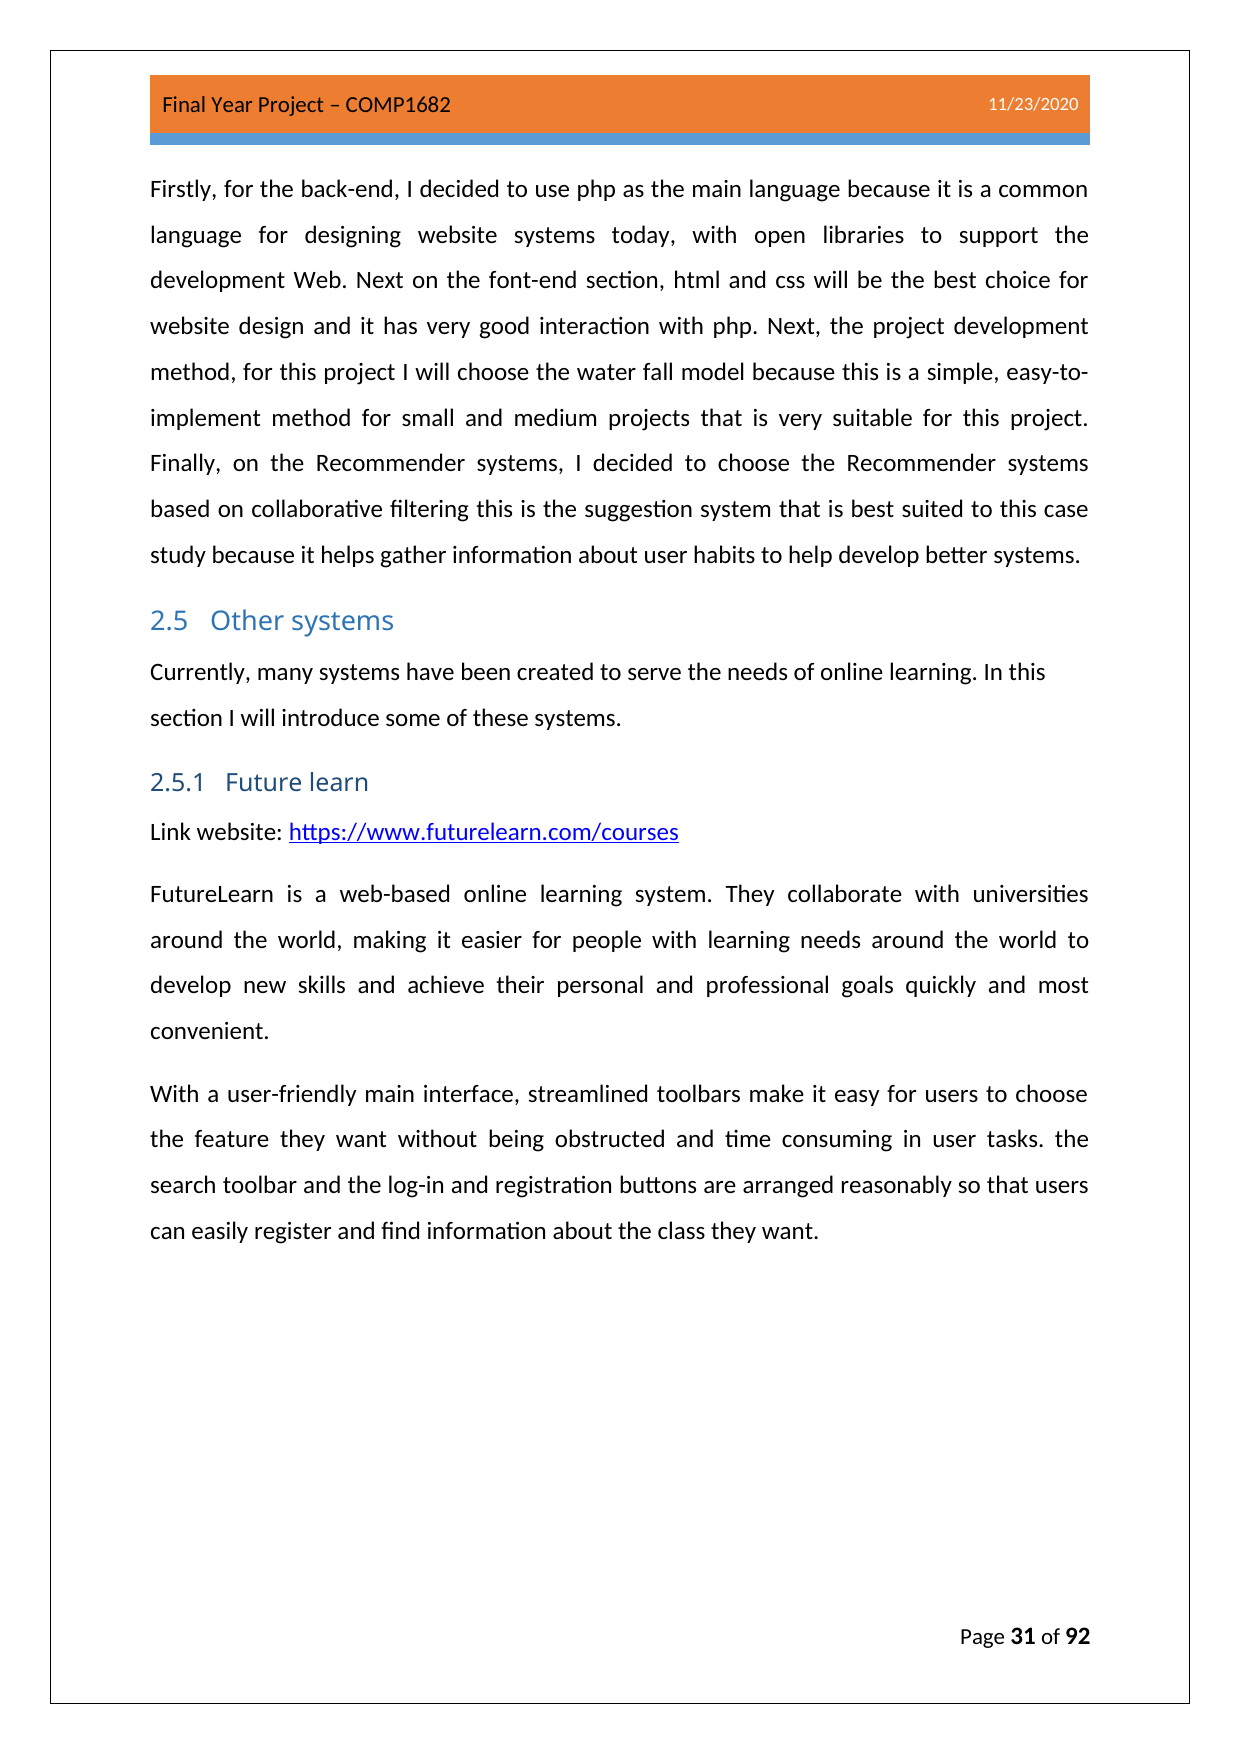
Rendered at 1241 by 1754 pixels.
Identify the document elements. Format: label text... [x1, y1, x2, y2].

text FutureLearn is a web-based online learning system. They collaborate with universities around the world, making it easier for people with learning needs around the world to develop new skills and achieve their personal and professional goals quickly and most convenient. [150, 878, 1090, 1046]
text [150, 173, 1090, 569]
text With a user-friendly main interface, streamlined toolbars make it easy for users to choose the feature they want without being obstructed and time consuming in user tasks. the search toolbar and the log-in and registration buttons are arranged reasonably so that users can easily register and find information about the class they want. [150, 1078, 1090, 1245]
text Link website: https://www.futurelearn.com/courses [150, 816, 1090, 846]
subtitle Future learn [150, 765, 1090, 799]
subtitle Other systems [150, 601, 1090, 638]
text Currently, many systems have been created to serve the needs of online learning. In this section I will introduce some of these systems. [150, 657, 1090, 733]
